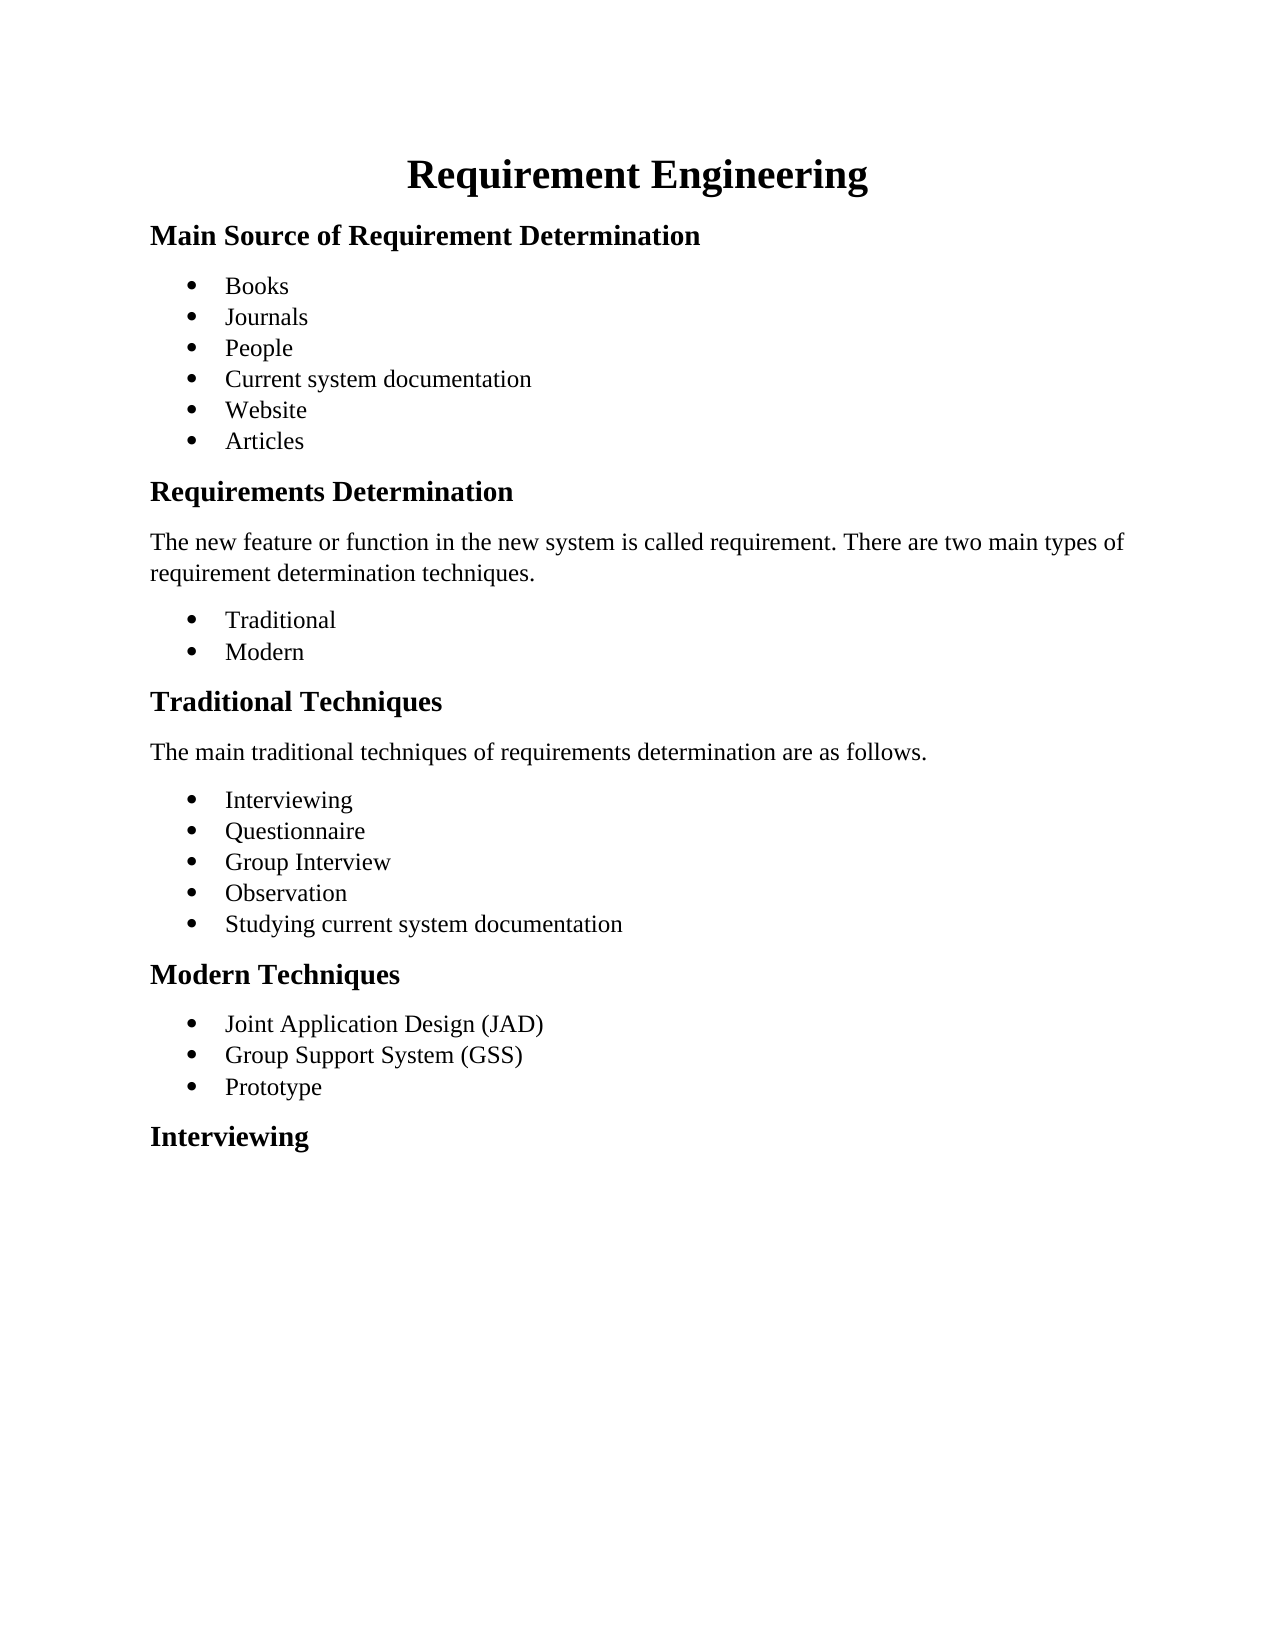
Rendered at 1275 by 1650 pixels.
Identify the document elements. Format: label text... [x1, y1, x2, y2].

list Website [187, 395, 1125, 424]
text Modern Techniques [150, 957, 1125, 990]
list Group Interview [187, 847, 1125, 876]
text Interviewing [150, 1119, 1125, 1153]
list Interviewing [187, 785, 1125, 814]
text Requirements Determination [150, 474, 1125, 508]
text Traditional Techniques [150, 684, 1125, 718]
list Traditional [187, 606, 1125, 634]
list Current system documentation [187, 364, 1125, 393]
text The main traditional techniques of requirements determination are as follows. [150, 737, 1125, 766]
list Prototype [187, 1072, 1125, 1100]
list Group Support System (GSS) [187, 1041, 1125, 1069]
list Observation [187, 878, 1125, 907]
text Main Source of Requirement Determination [150, 218, 1125, 252]
list Questionnaire [187, 816, 1125, 845]
list Articles [187, 426, 1125, 455]
list People [187, 333, 1125, 362]
list Books [187, 271, 1125, 300]
text Requirement Engineering [150, 150, 1125, 198]
text The new feature or function in the new system is called requirement. There are two main types of requirement determination techniques. [150, 527, 1125, 587]
list Journals [187, 302, 1125, 331]
list Modern [187, 637, 1125, 665]
list Joint Application Design (JAD) [187, 1009, 1125, 1038]
list Studying current system documentation [187, 909, 1125, 938]
